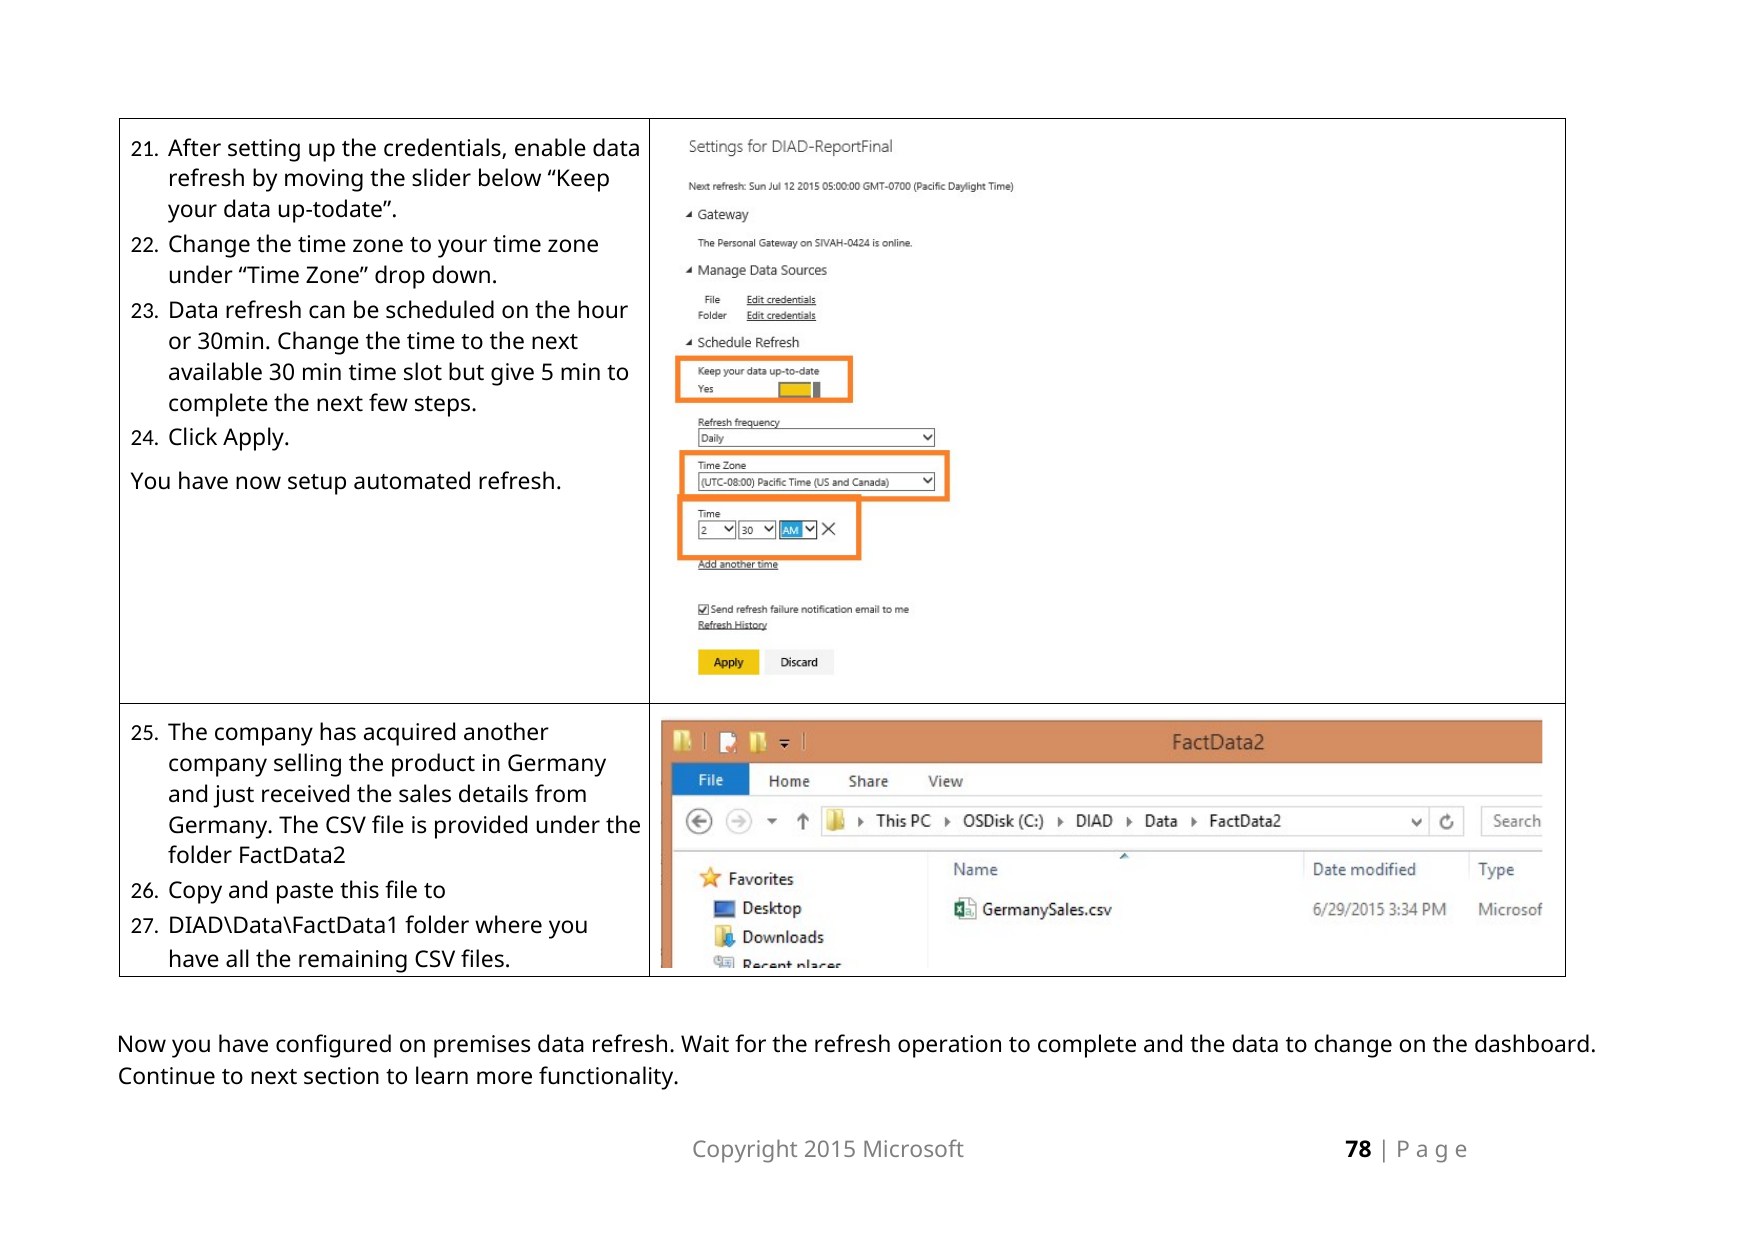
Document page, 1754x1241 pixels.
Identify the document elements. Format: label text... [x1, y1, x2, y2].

picture [671, 131, 1116, 701]
table_cell The company has acquired another company selling the product in Germany and just received the sales details from Germany. The CSV file is provided under the folder FactData2 Copy and paste this file to DIAD\Data\FactData1 folder where you have all the remaining CSV files. [120, 704, 649, 976]
table_cell [650, 119, 1565, 702]
text Now you have configured on premises data refresh. Wait for the refresh operation to complete and the data to change on the dashboard. Continue to next section to learn more functionality. [117, 1027, 1636, 1091]
picture [660, 716, 1543, 968]
table_cell [650, 704, 1565, 976]
table_cell After setting up the credentials, enable data refresh by moving the slider below “Keep your data up-todate”. Change the time zone to your time zone under “Time Zone” drop down. Data refresh can be scheduled on the hour or 30min. Change the time to the next available 30 min time slot but give 5 min to complete the next few steps. Click Apply. You have now setup automated refresh. [120, 119, 649, 702]
